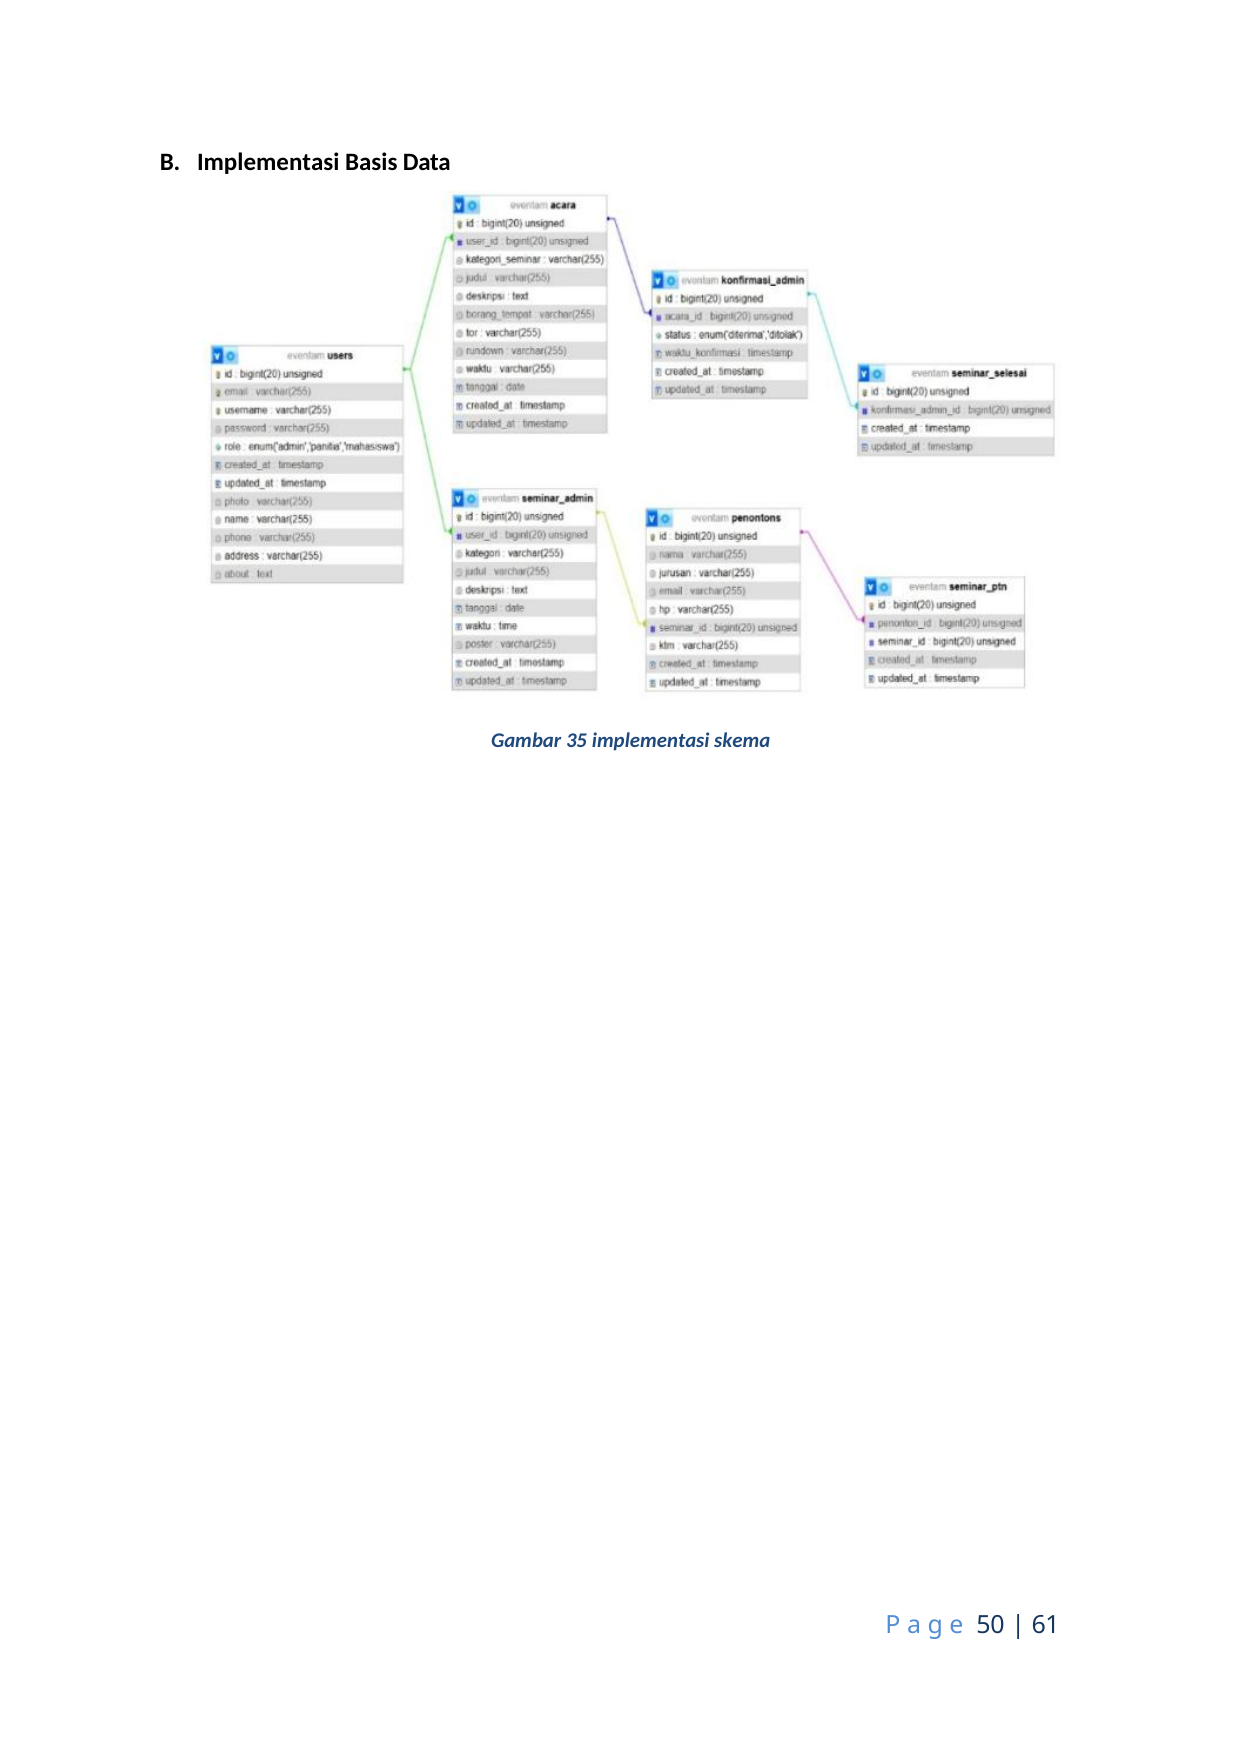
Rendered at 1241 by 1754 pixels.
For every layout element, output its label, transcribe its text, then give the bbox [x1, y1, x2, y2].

subtitle Implementasi Basis Data [159, 146, 1136, 176]
text Gambar 35 implementasi skema [127, 727, 1136, 753]
picture [202, 190, 1062, 700]
